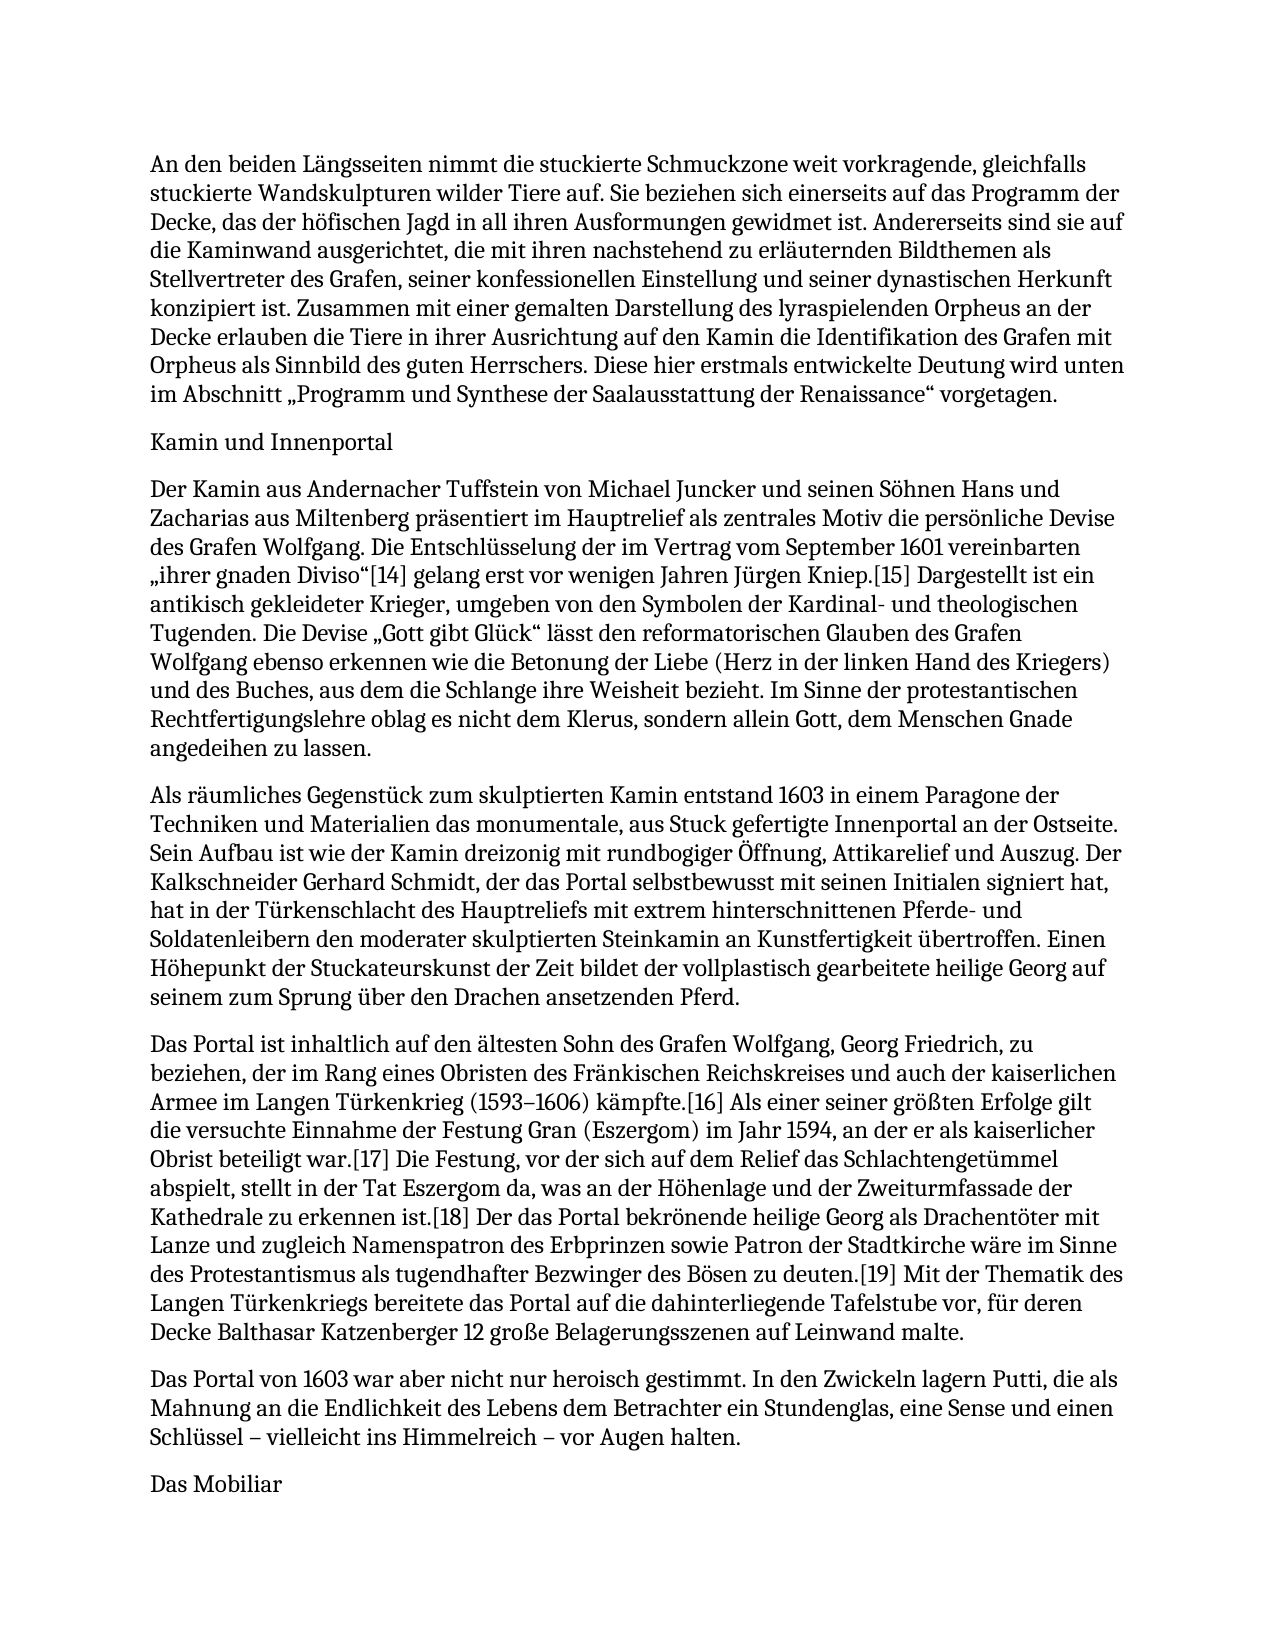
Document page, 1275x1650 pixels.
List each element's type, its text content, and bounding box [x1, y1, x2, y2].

text Das Portal ist inhaltlich auf den ältesten Sohn des Grafen Wolfgang, Georg Friedrich, zu beziehen, der im Rang eines Obristen des Fränkischen Reichskreises und auch der kaiserlichen Armee im Langen Türkenkrieg (1593–1606) kämpfte.[16] Als einer seiner größten Erfolge gilt die versuchte Einnahme der Festung Gran (Eszergom) im Jahr 1594, an der er als kaiserlicher Obrist beteiligt war.[17] Die Festung, vor der sich auf dem Relief das Schlachtengetümmel abspielt, stellt in der Tat Eszergom da, was an der Höhenlage und der Zweiturmfassade der Kathedrale zu erkennen ist.[18] Der das Portal bekrönende heilige Georg als Drachentöter mit Lanze und zugleich Namenspatron des Erbprinzen sowie Patron der Stadtkirche wäre im Sinne des Protestantismus als tugendhafter Bezwinger des Bösen zu deuten.[19] Mit der Thematik des Langen Türkenkriegs bereitete das Portal auf die dahinterliegende Tafelstube vor, für deren Decke Balthasar Katzenberger 12 große Belagerungsszenen auf Leinwand malte. [150, 1030, 1125, 1346]
text Als räumliches Gegenstück zum skulptierten Kamin entstand 1603 in einem Paragone der Techniken und Materialien das monumentale, aus Stuck gefertigte Innenportal an der Ostseite. Sein Aufbau ist wie der Kamin dreizonig mit rundbogiger Öffnung, Attikarelief und Auszug. Der Kalkschneider Gerhard Schmidt, der das Portal selbstbewusst mit seinen Initialen signiert hat, hat in der Türkenschlacht des Hauptreliefs mit extrem hinterschnittenen Pferde- und Soldatenleibern den moderater skulptierten Steinkamin an Kunstfertigkeit übertroffen. Einen Höhepunkt der Stuckateurskunst der Zeit bildet der vollplastisch gearbeitete heilige Georg auf seinem zum Sprung über den Drachen ansetzenden Pferd. [150, 781, 1125, 1011]
text Kamin und Innenportal [150, 427, 1125, 456]
text Das Portal von 1603 war aber nicht nur heroisch gestimmt. In den Zwickeln lagern Putti, die als Mahnung an die Endlichkeit des Lebens dem Betrachter ein Stundenglas, eine Sense und einen Schlüssel – vielleicht ins Himmelreich – vor Augen halten. [150, 1365, 1125, 1451]
text Das Mobiliar [150, 1470, 1125, 1499]
text An den beiden Längsseiten nimmt die stuckierte Schmuckzone weit vorkragende, gleichfalls stuckierte Wandskulpturen wilder Tiere auf. Sie beziehen sich einerseits auf das Programm der Decke, das der höfischen Jagd in all ihren Ausformungen gewidmet ist. Andererseits sind sie auf die Kaminwand ausgerichtet, die mit ihren nachstehend zu erläuternden Bildthemen als Stellvertreter des Grafen, seiner konfessionellen Einstellung und seiner dynastischen Herkunft konzipiert ist. Zusammen mit einer gemalten Darstellung des lyraspielenden Orpheus an der Decke erlauben die Tiere in ihrer Ausrichtung auf den Kamin die Identifikation des Grafen mit Orpheus als Sinnbild des guten Herrschers. Diese hier erstmals entwickelte Deutung wird unten im Abschnitt „Programm und Synthese der Saalausstattung der Renaissance“ vorgetagen. [150, 150, 1125, 409]
text Der Kamin aus Andernacher Tuffstein von Michael Juncker und seinen Söhnen Hans und Zacharias aus Miltenberg präsentiert im Hauptrelief als zentrales Motiv die persönliche Devise des Grafen Wolfgang. Die Entschlüsselung der im Vertrag vom September 1601 vereinbarten „ihrer gnaden Diviso“[14] gelang erst vor wenigen Jahren Jürgen Kniep.[15] Dargestellt ist ein antikisch gekleideter Krieger, umgeben von den Symbolen der Kardinal- und theologischen Tugenden. Die Devise „Gott gibt Glück“ lässt den reformatorischen Glauben des Grafen Wolfgang ebenso erkennen wie die Betonung der Liebe (Herz in der linken Hand des Kriegers) und des Buches, aus dem die Schlange ihre Weisheit bezieht. Im Sinne der protestantischen Rechtfertigungslehre oblag es nicht dem Klerus, sondern allein Gott, dem Menschen Gnade angedeihen zu lassen. [150, 475, 1125, 762]
